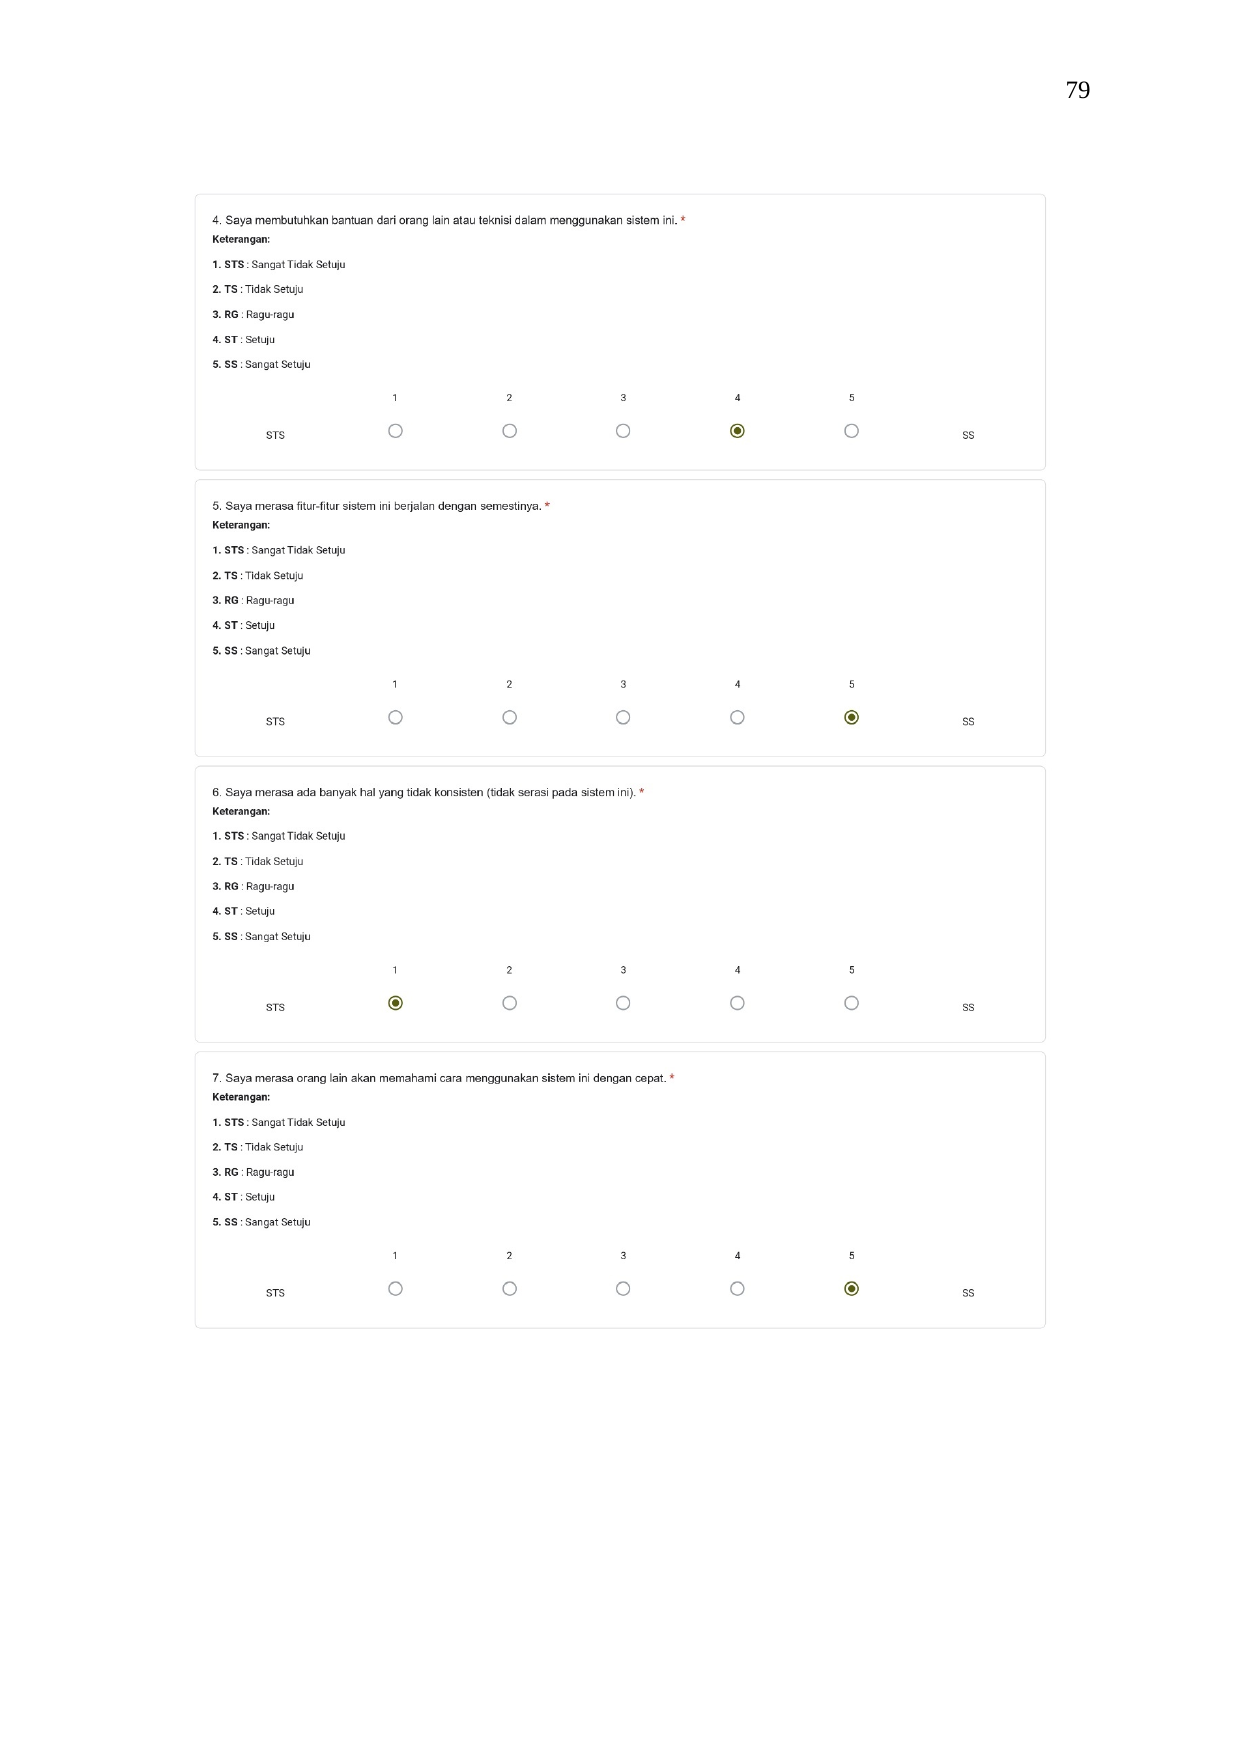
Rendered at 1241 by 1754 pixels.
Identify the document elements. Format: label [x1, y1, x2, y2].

picture [150, 150, 1090, 1480]
